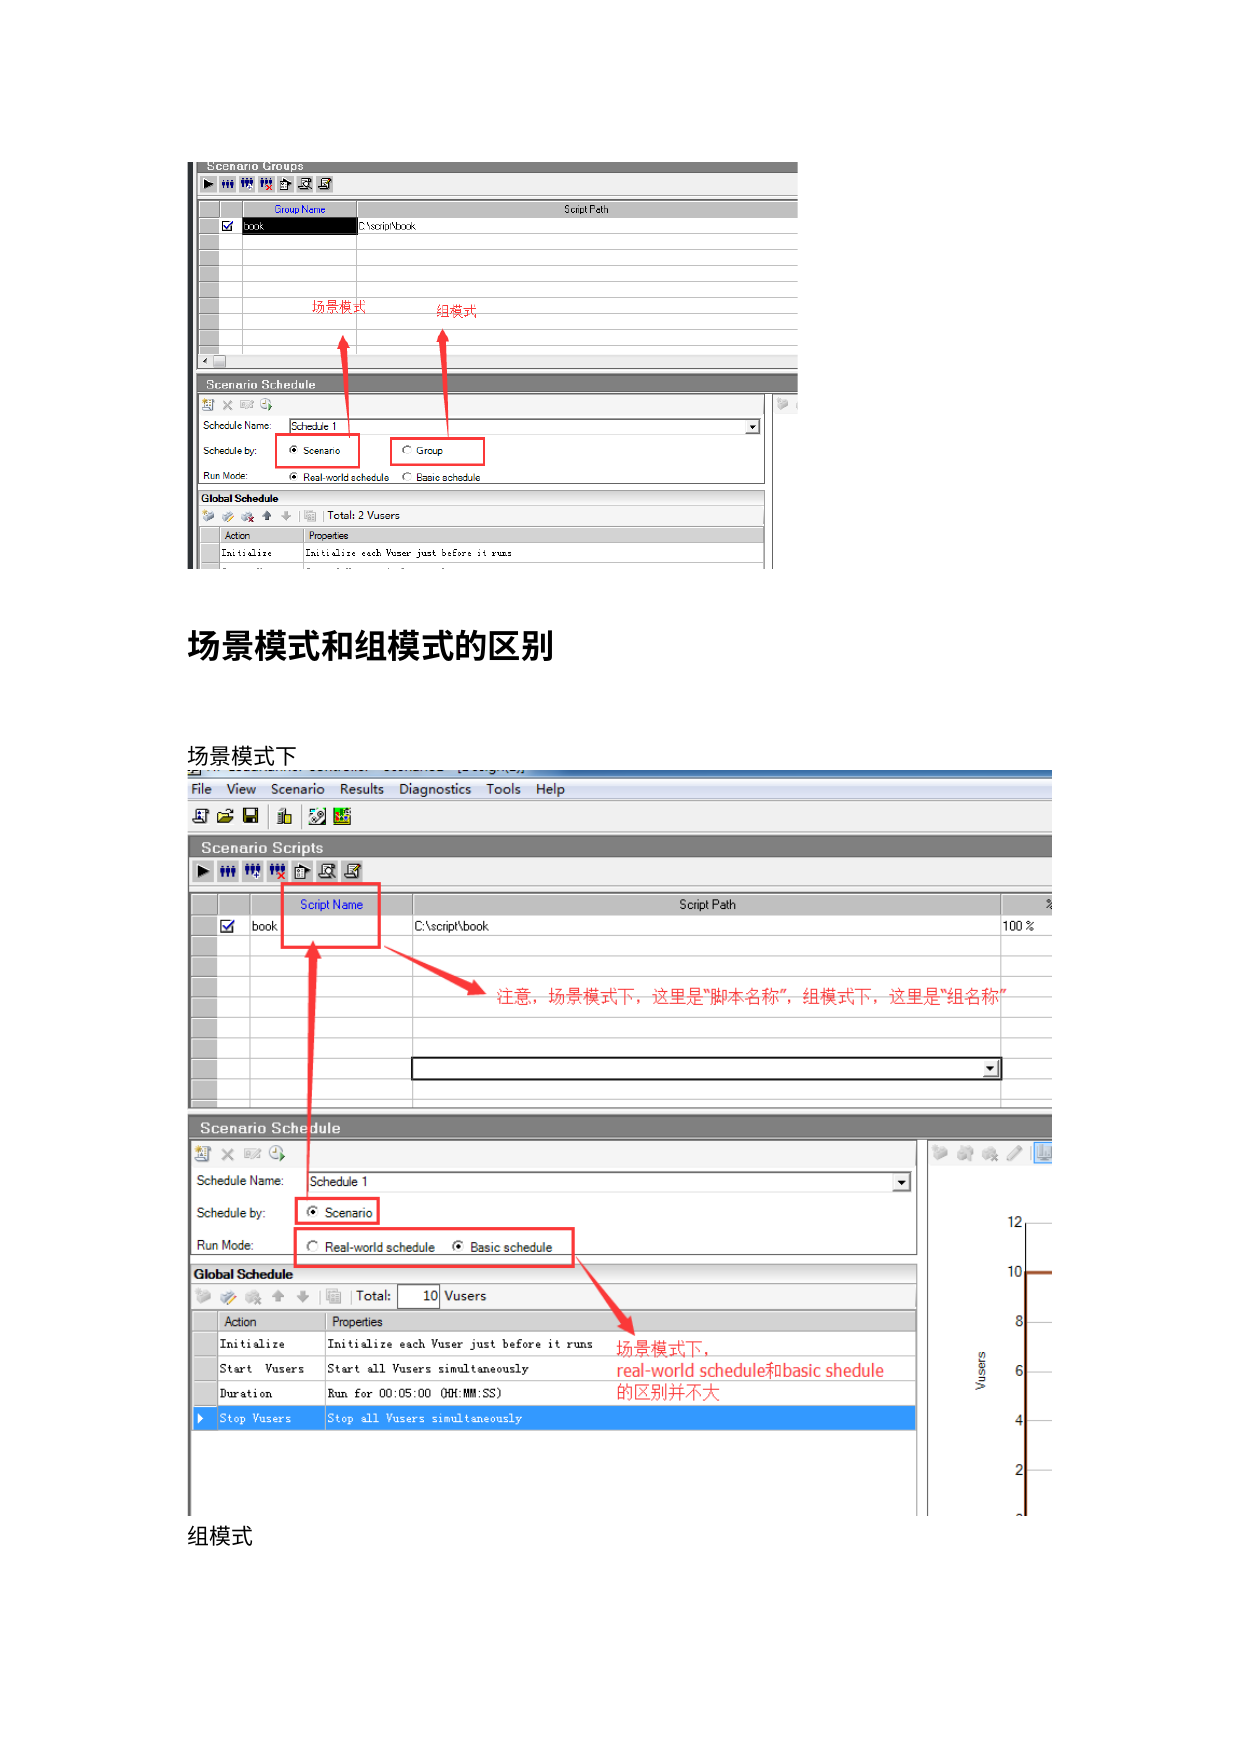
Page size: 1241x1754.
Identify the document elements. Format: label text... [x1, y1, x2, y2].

subtitle 场景模式和组模式的区别 [187, 612, 1053, 677]
picture [187, 162, 798, 569]
text 场景模式下 [187, 738, 1053, 771]
picture [187, 770, 1052, 1516]
text 组模式 [187, 1518, 1053, 1551]
